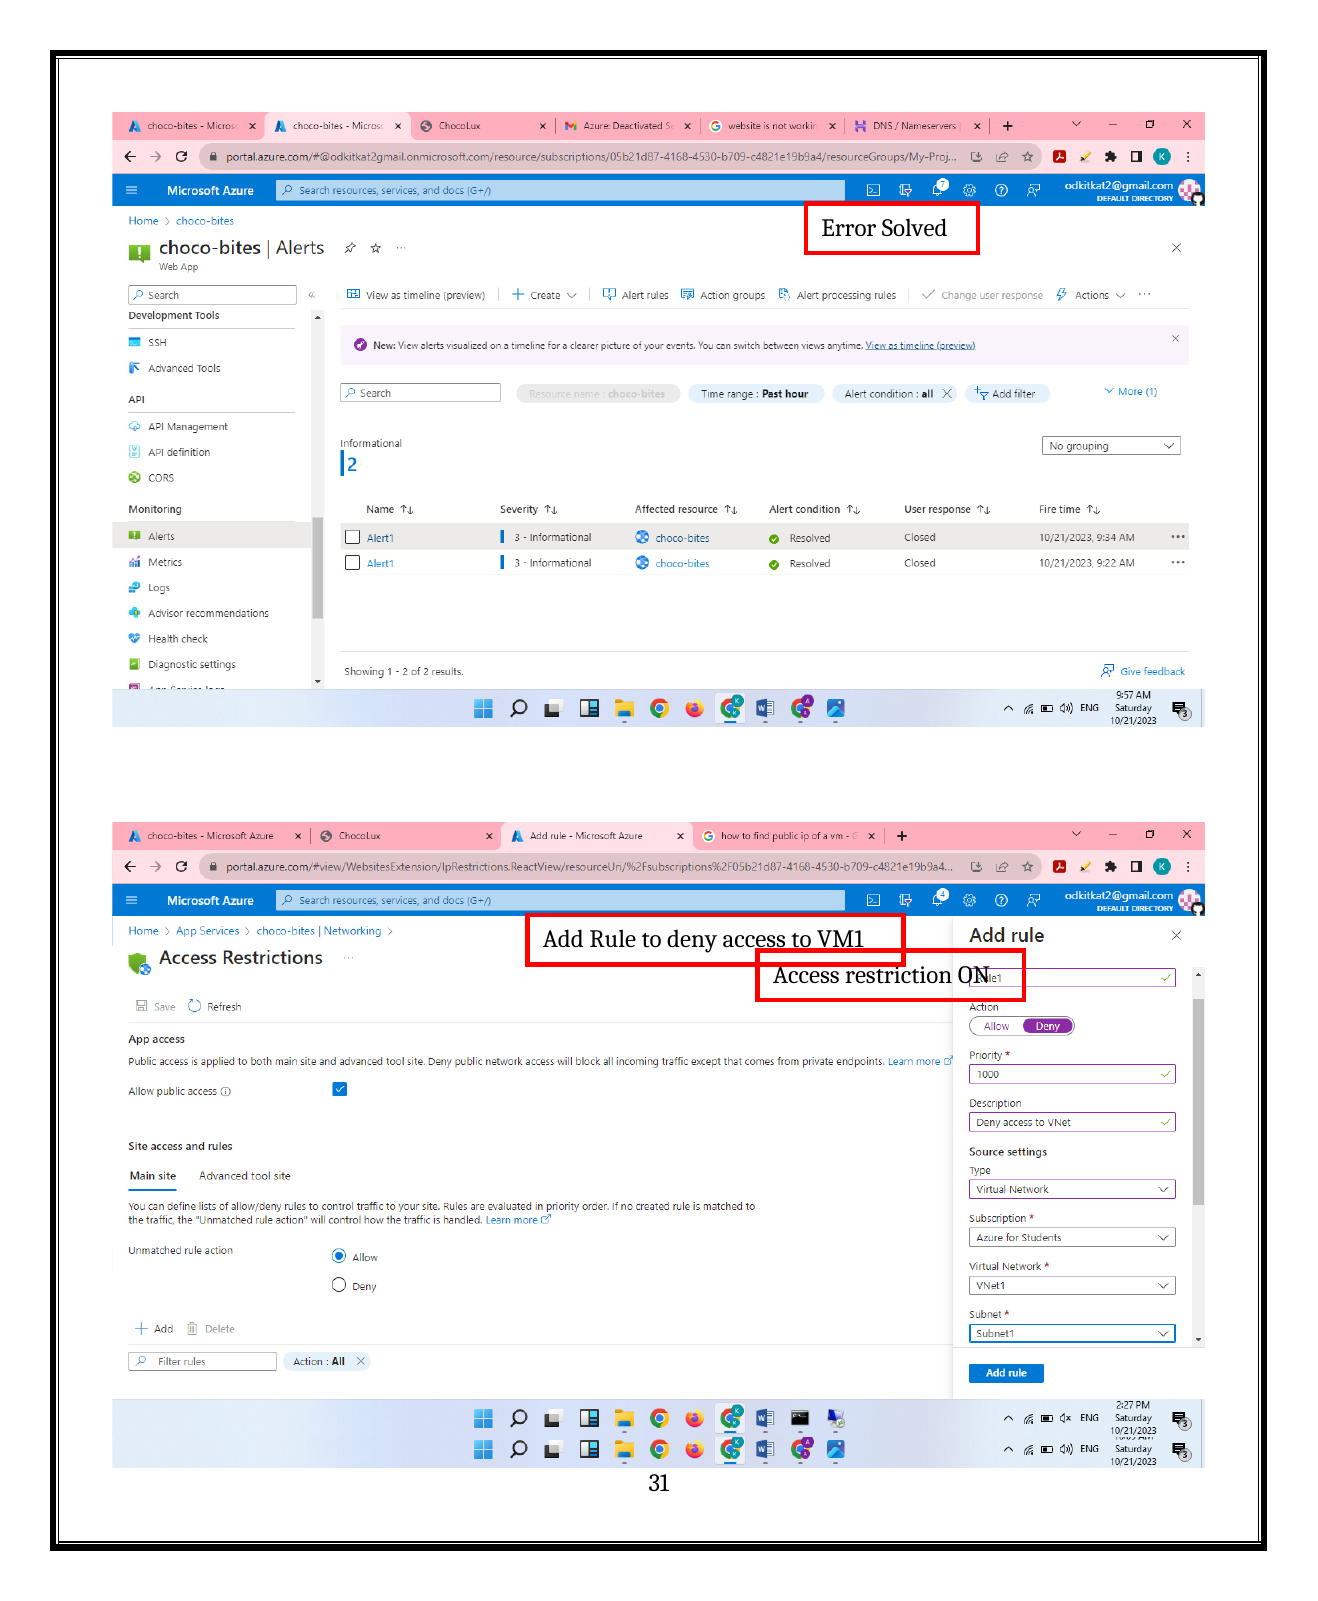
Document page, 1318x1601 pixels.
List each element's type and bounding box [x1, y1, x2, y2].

picture [112, 112, 1205, 727]
picture [112, 822, 1205, 1468]
